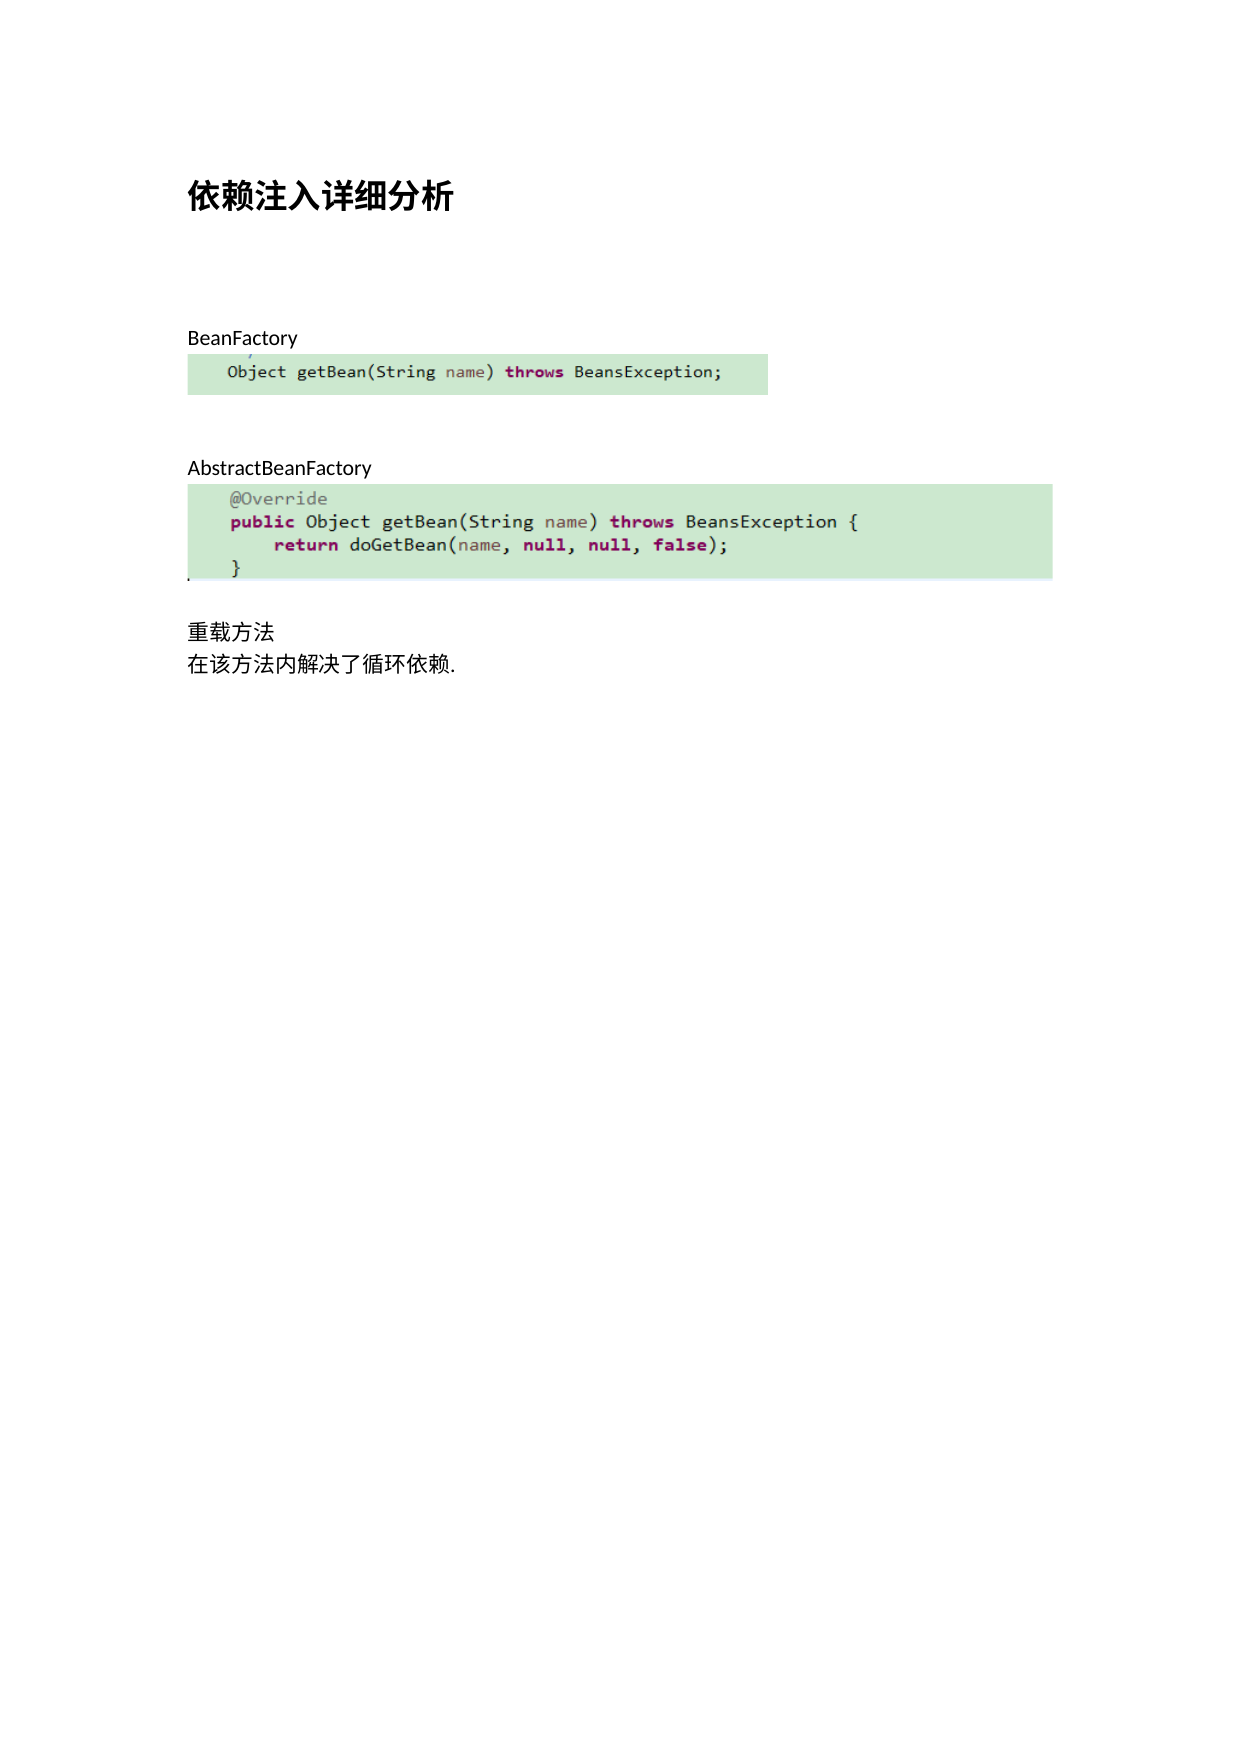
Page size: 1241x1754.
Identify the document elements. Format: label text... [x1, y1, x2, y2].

subtitle 依赖注入详细分析 [187, 162, 1053, 227]
text BeanFactory [187, 322, 1053, 354]
text 在该方法内解决了循环依赖. [187, 647, 1053, 679]
picture [187, 354, 768, 395]
picture [187, 484, 1053, 581]
text AbstractBeanFactory [187, 452, 1053, 484]
text 重载方法 [187, 614, 1053, 647]
